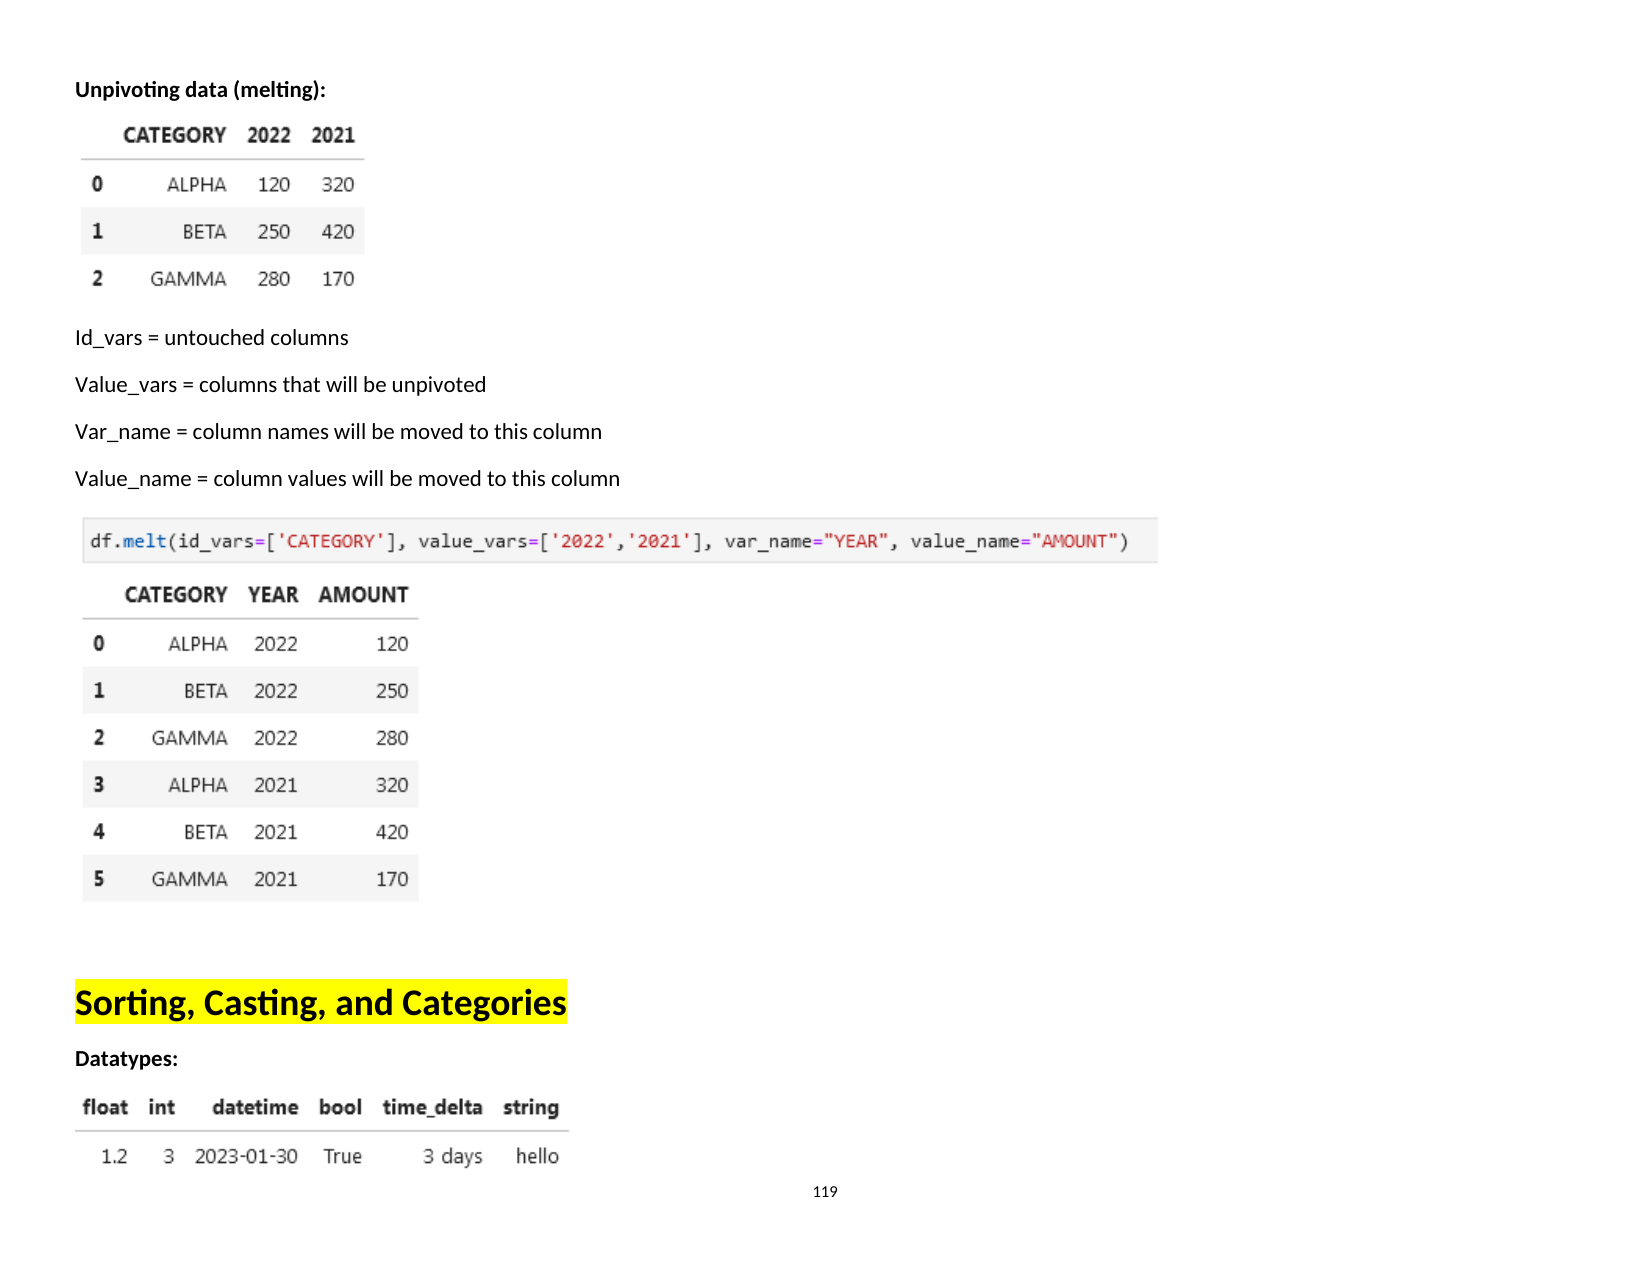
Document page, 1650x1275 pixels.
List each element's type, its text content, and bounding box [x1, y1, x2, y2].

text Value_vars = columns that will be unpivoted [75, 370, 1575, 398]
picture [75, 511, 1158, 913]
text Value_name = column values will be moved to this column [75, 464, 1575, 492]
text Id_vars = untouched columns [75, 323, 1575, 352]
text Var_name = column names will be moved to this column [75, 417, 1575, 445]
picture [75, 121, 371, 305]
text Sorting, Casting, and Categories [75, 978, 1575, 1024]
text Unpivoting data (melting): [75, 75, 1575, 103]
picture [75, 1091, 574, 1173]
text Datatypes: [75, 1044, 1575, 1073]
